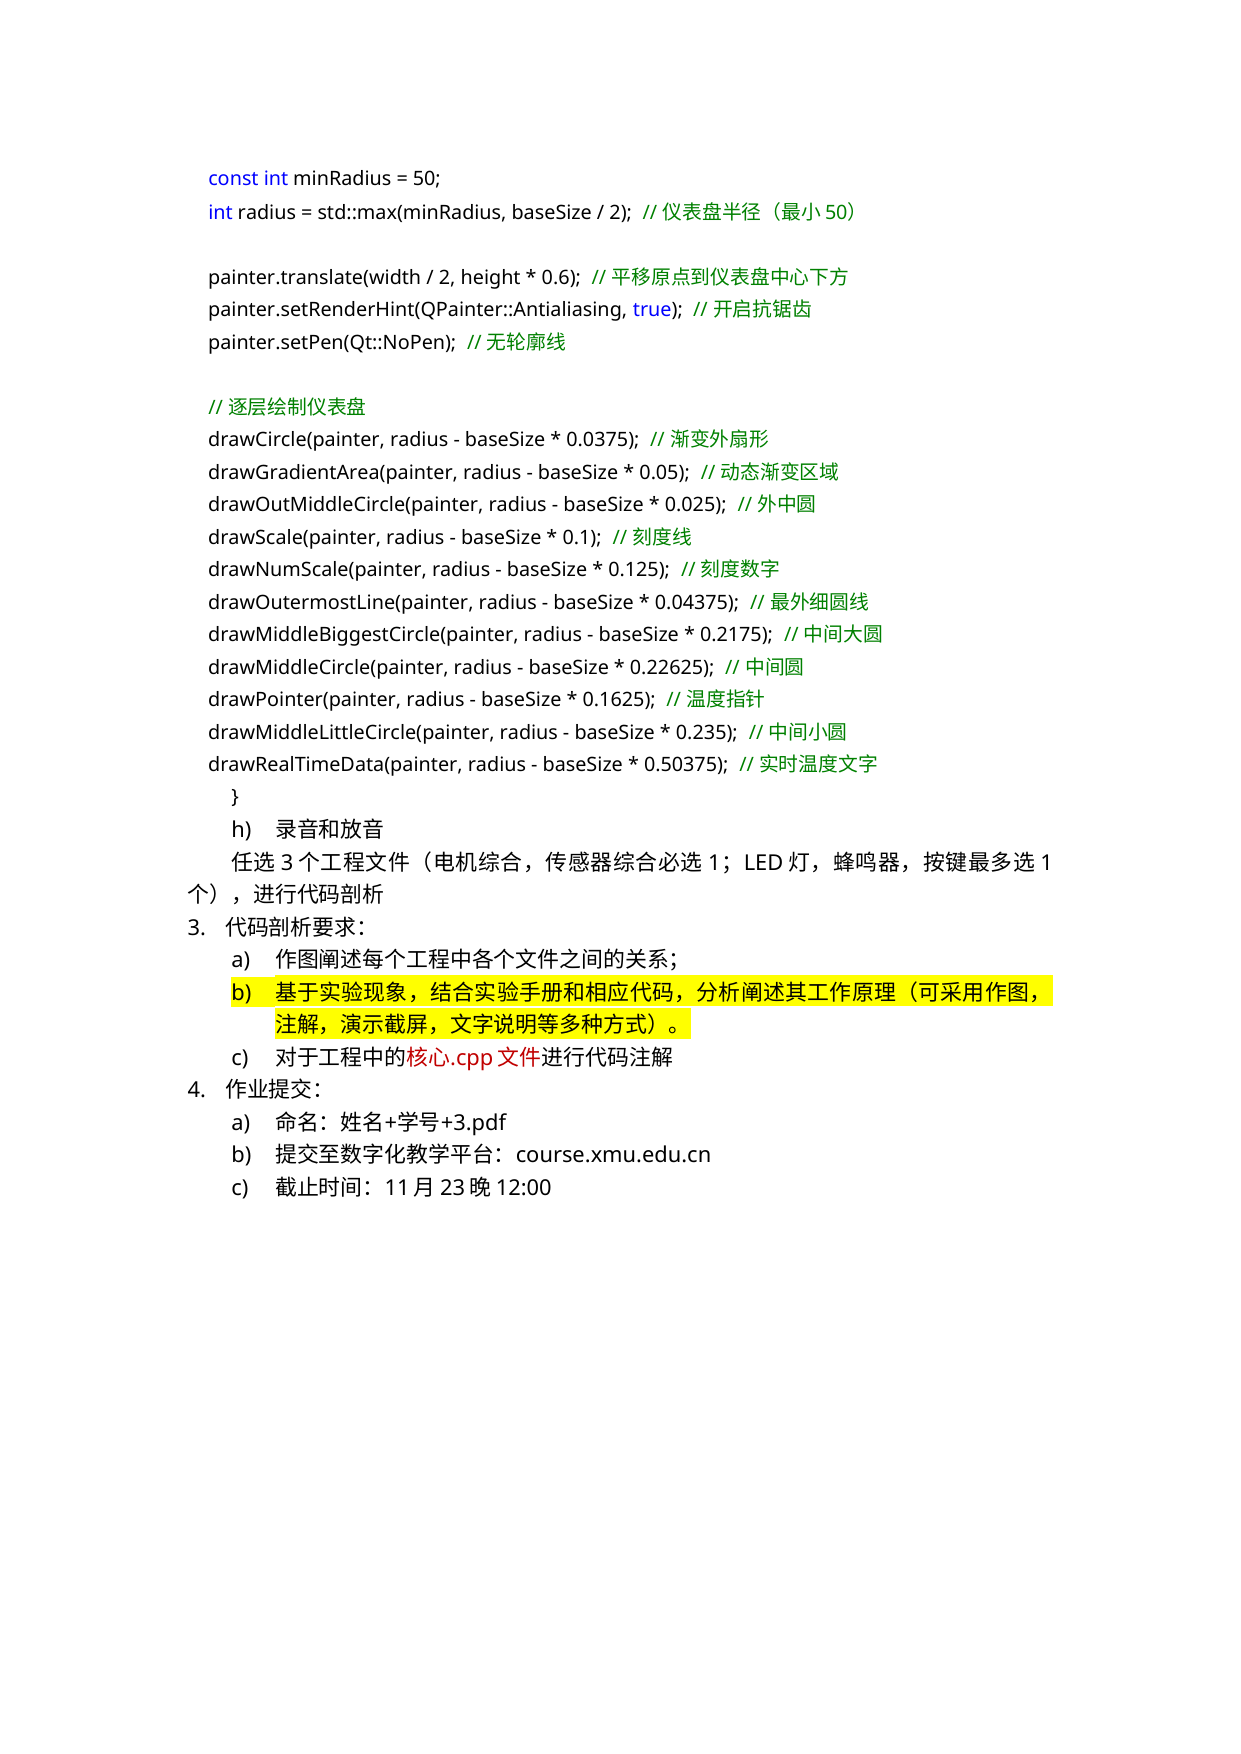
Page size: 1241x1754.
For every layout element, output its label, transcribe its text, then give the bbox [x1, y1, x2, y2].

text } [231, 779, 1053, 812]
text drawMiddleCircle(painter, radius - baseSize * 0.22625); // 中间圆 [187, 649, 1053, 682]
list 录音和放音 [231, 812, 1053, 844]
text drawNumScale(painter, radius - baseSize * 0.125); // 刻度数字 [187, 552, 1053, 584]
text drawMiddleLittleCircle(painter, radius - baseSize * 0.235); // 中间小圆 [187, 714, 1053, 747]
text drawOutMiddleCircle(painter, radius - baseSize * 0.025); // 外中圆 [187, 487, 1053, 519]
text painter.setRenderHint(QPainter::Antialiasing, true); // 开启抗锯齿 [187, 292, 1053, 324]
text // 逐层绘制仪表盘 [187, 389, 1053, 422]
text drawScale(painter, radius - baseSize * 0.1); // 刻度线 [187, 519, 1053, 552]
text drawOutermostLine(painter, radius - baseSize * 0.04375); // 最外细圆线 [187, 584, 1053, 617]
text int radius = std::max(minRadius, baseSize / 2); // 仪表盘半径（最小50） [187, 194, 1053, 227]
list 作图阐述每个工程中各个文件之间的关系； [231, 942, 1053, 974]
text drawGradientArea(painter, radius - baseSize * 0.05); // 动态渐变区域 [187, 454, 1053, 487]
text painter.setPen(Qt::NoPen); // 无轮廓线 [187, 324, 1053, 357]
text drawMiddleBiggestCircle(painter, radius - baseSize * 0.2175); // 中间大圆 [187, 617, 1053, 649]
list 截止时间：11月23晚12:00 [231, 1169, 1053, 1202]
text 任选3个工程文件（电机综合，传感器综合必选1；LED灯，蜂鸣器，按键最多选1个），进行代码剖析 [187, 844, 1053, 909]
list 代码剖析要求： [187, 909, 1053, 942]
text drawRealTimeData(painter, radius - baseSize * 0.50375); // 实时温度文字 [187, 747, 1053, 779]
list 基于实验现象，结合实验手册和相应代码，分析阐述其工作原理（可采用作图，注解，演示截屏，文字说明等多种方式）。 [231, 1006, 1053, 1039]
list 提交至数字化教学平台：course.xmu.edu.cn [231, 1137, 1053, 1169]
text painter.translate(width / 2, height * 0.6); // 平移原点到仪表盘中心下方 [187, 259, 1053, 292]
list 作业提交： [187, 1072, 1053, 1104]
list 命名：姓名+学号+3.pdf [231, 1104, 1053, 1137]
text const int minRadius = 50; [187, 162, 1053, 194]
list 对于工程中的核心.cpp文件进行代码注解 [231, 1039, 1053, 1072]
text drawCircle(painter, radius - baseSize * 0.0375); // 渐变外扇形 [187, 422, 1053, 454]
text drawPointer(painter, radius - baseSize * 0.1625); // 温度指针 [187, 682, 1053, 714]
